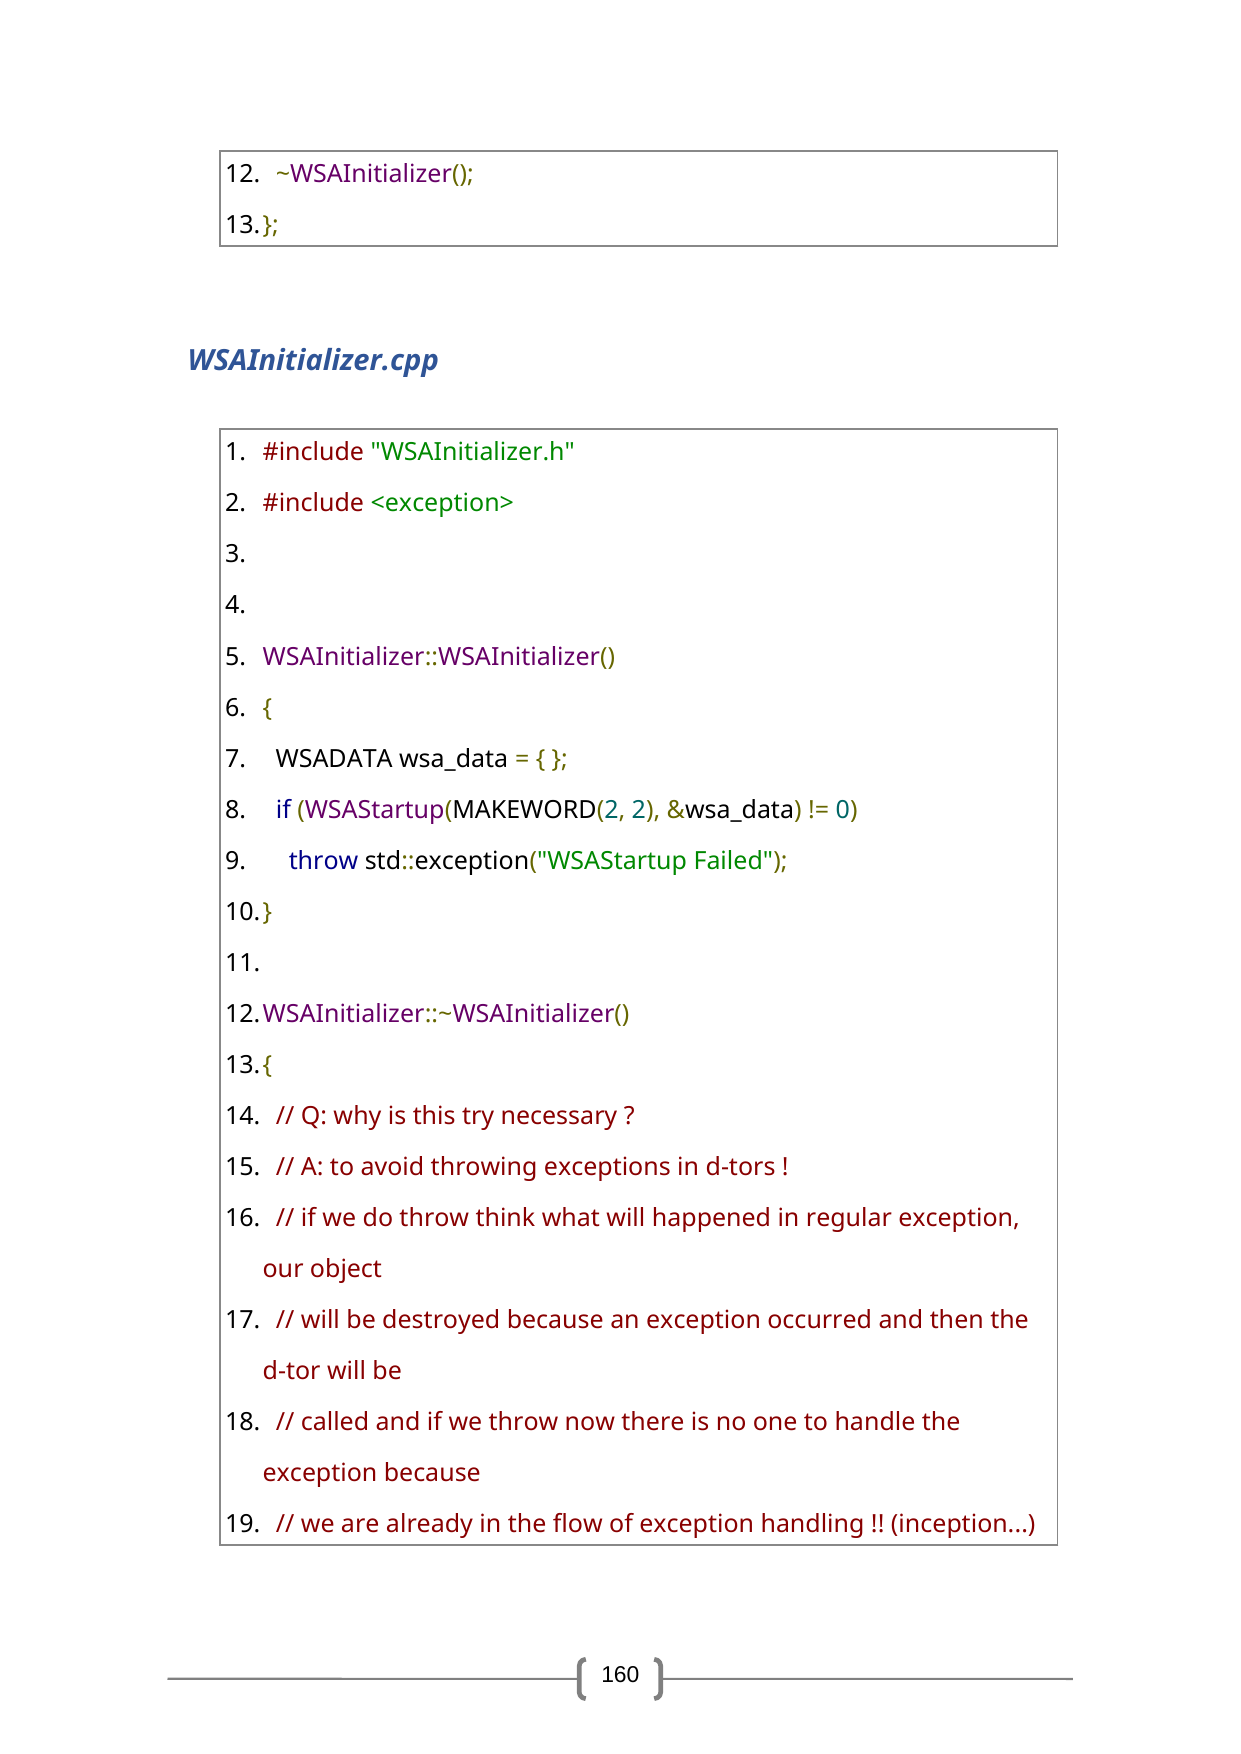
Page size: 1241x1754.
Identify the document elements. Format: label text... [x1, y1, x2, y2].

list } [221, 888, 1057, 927]
list { [221, 683, 1057, 723]
list ~WSAInitializer(); [221, 152, 1057, 190]
list WSAInitializer::WSAInitializer() [221, 632, 1057, 672]
list WSAInitializer::~WSAInitializer() [221, 990, 1057, 1029]
list throw std::exception("WSAStartup Failed"); [221, 837, 1057, 876]
list // A: to avoid throwing exceptions in d-tors ! [221, 1143, 1057, 1183]
list }; [221, 201, 1057, 245]
list // if we do throw think what will happened in regular exception, our object [221, 1194, 1057, 1285]
subtitle WSAInitializer.cpp [187, 339, 1053, 379]
list // called and if we throw now there is no one to handle the exception because [221, 1398, 1057, 1489]
list // we are already in the flow of exception handling !! (inception...) [221, 1500, 1057, 1544]
list #include <exception> [221, 479, 1057, 519]
list if (WSAStartup(MAKEWORD(2, 2), &wsa_data) != 0) [221, 786, 1057, 825]
list { [221, 1041, 1057, 1081]
list // Q: why is this try necessary ? [221, 1092, 1057, 1132]
list WSADATA wsa_data = { }; [221, 734, 1057, 774]
list #include "WSAInitializer.h" [221, 430, 1057, 468]
list // will be destroyed because an exception occurred and then the d-tor will be [221, 1296, 1057, 1387]
